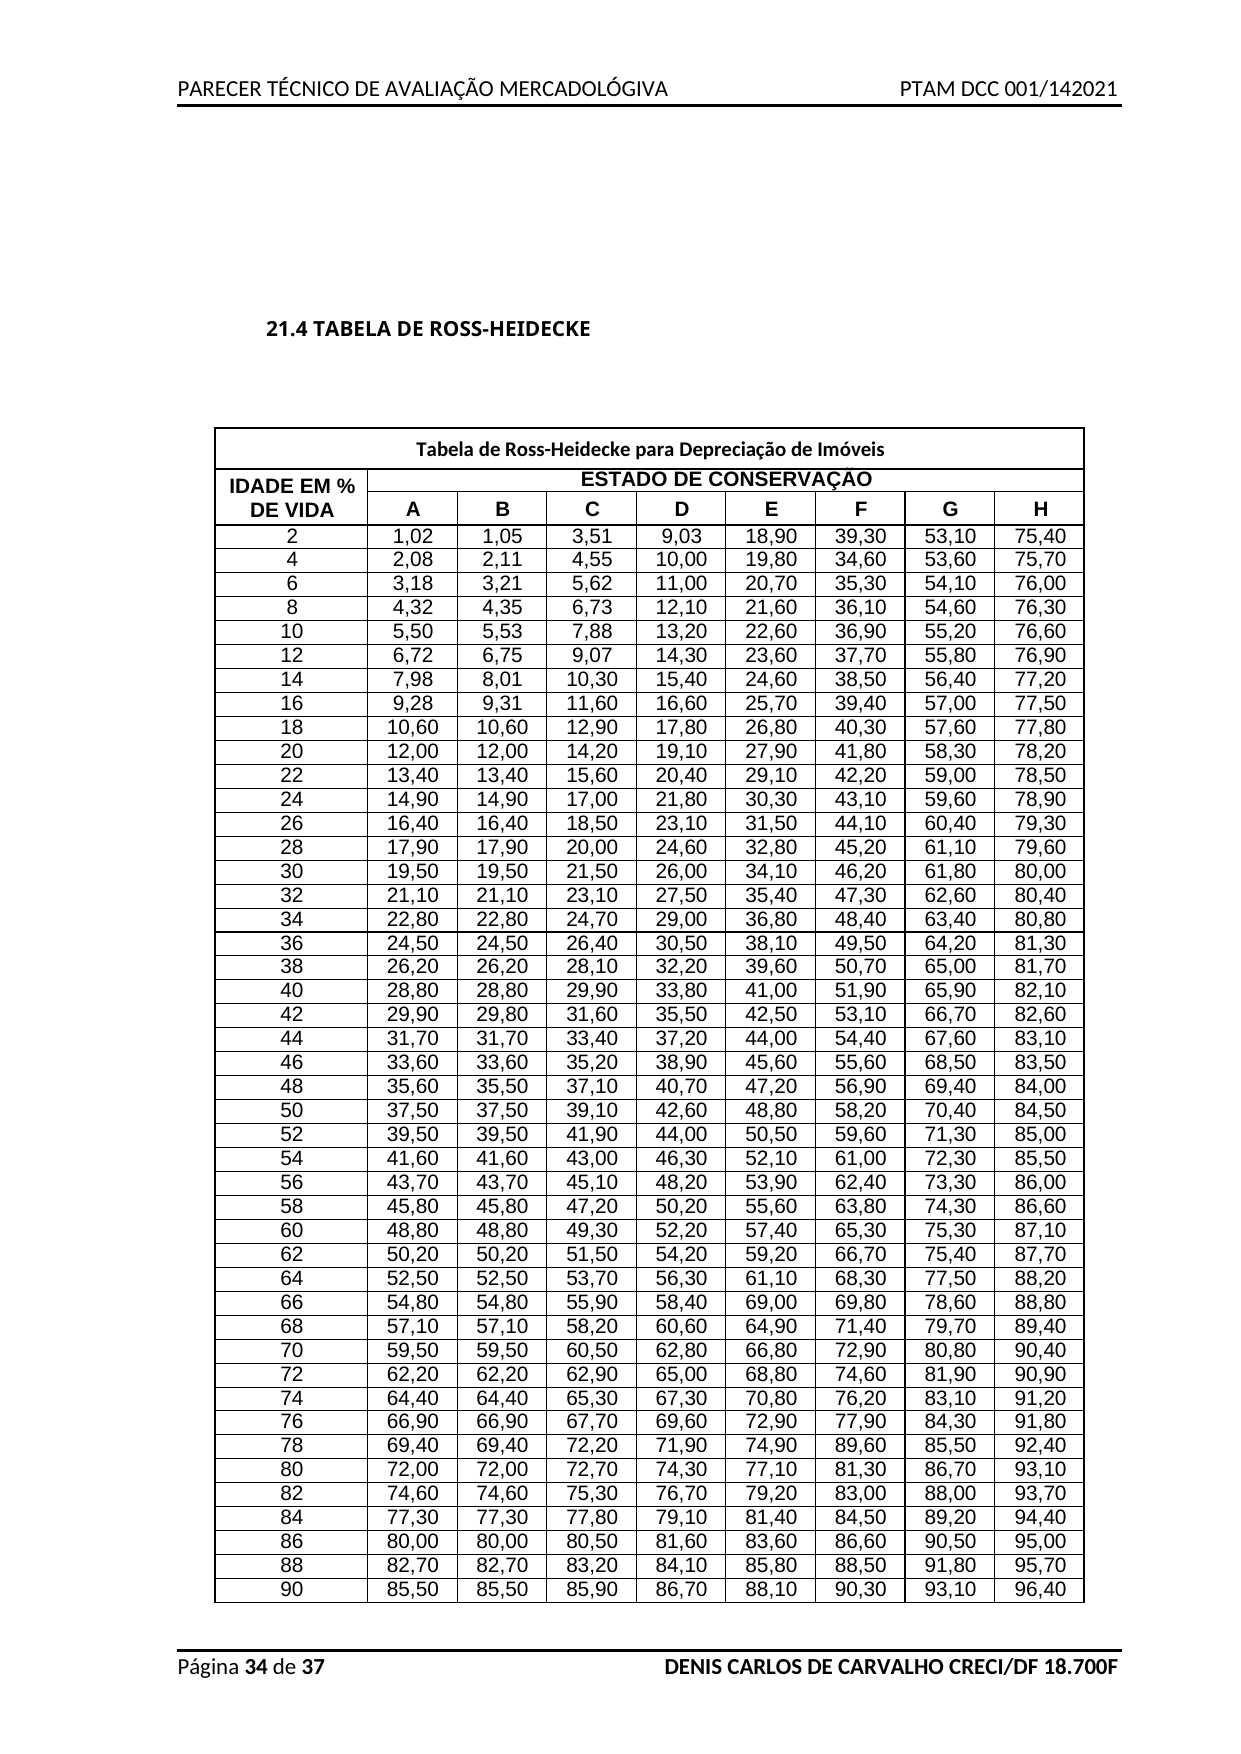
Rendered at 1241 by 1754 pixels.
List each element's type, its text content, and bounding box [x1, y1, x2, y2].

table_cell 53,90 [726, 1172, 815, 1195]
table_cell 66,70 [906, 1004, 994, 1027]
table_cell 16,40 [368, 813, 457, 836]
table_cell 32 [216, 885, 367, 907]
table_cell 62,40 [816, 1172, 904, 1195]
table_cell 82,60 [995, 1004, 1083, 1027]
table_cell 36,10 [816, 597, 904, 620]
table_cell 72,20 [547, 1435, 636, 1458]
table_cell 71,90 [637, 1435, 725, 1458]
table_cell 15,60 [547, 765, 636, 788]
table_cell 80 [216, 1459, 367, 1482]
table_cell 82 [216, 1483, 367, 1506]
table_cell 61,10 [726, 1268, 815, 1291]
table_cell 79,20 [726, 1483, 815, 1506]
table_cell 35,20 [547, 1052, 636, 1075]
table_cell 74,90 [726, 1435, 815, 1458]
table_cell 90,90 [995, 1364, 1083, 1387]
table_cell 45,10 [547, 1172, 636, 1195]
table_cell 28,80 [458, 980, 546, 1003]
table_cell 86,00 [995, 1172, 1083, 1195]
table_cell 2,08 [368, 549, 457, 572]
table_cell 38,50 [816, 669, 904, 692]
table_cell 68,80 [726, 1364, 815, 1387]
table_cell 30,50 [637, 933, 725, 955]
table_cell 37,10 [547, 1076, 636, 1099]
table_cell 41,90 [547, 1124, 636, 1147]
table_cell 78,50 [995, 765, 1083, 788]
table_cell 70,40 [906, 1100, 994, 1123]
table_cell 31,70 [368, 1028, 457, 1051]
table_cell 90,40 [995, 1340, 1083, 1363]
table_cell 50 [216, 1100, 367, 1123]
table_cell 64,40 [458, 1388, 546, 1410]
table_cell 84,50 [816, 1507, 904, 1530]
table_cell 17,00 [547, 789, 636, 812]
table_cell 11,00 [637, 573, 725, 596]
table_cell 17,80 [637, 717, 725, 740]
table_cell 79,30 [995, 813, 1083, 836]
table_cell 54,80 [368, 1292, 457, 1315]
table_cell 11,60 [547, 693, 636, 716]
table_cell 48,80 [726, 1100, 815, 1123]
table_cell 26 [216, 813, 367, 836]
table_cell G [906, 492, 994, 524]
table_cell 66,70 [816, 1244, 904, 1267]
table_cell 35,40 [726, 885, 815, 907]
table_cell 91,20 [995, 1388, 1083, 1410]
table_cell 76,70 [637, 1483, 725, 1506]
table_cell 56,90 [816, 1076, 904, 1099]
table_cell 77,80 [547, 1507, 636, 1530]
table_cell 77,90 [816, 1411, 904, 1434]
table_cell 71,40 [816, 1316, 904, 1339]
table_cell 12,00 [368, 741, 457, 764]
table_cell 70 [216, 1340, 367, 1363]
table_cell 22,60 [726, 621, 815, 644]
table_cell 56 [216, 1172, 367, 1195]
table_cell 74,30 [637, 1459, 725, 1482]
table_cell 90,50 [906, 1531, 994, 1554]
table_cell 12,10 [637, 597, 725, 620]
table_cell 72,70 [547, 1459, 636, 1482]
table_cell A [368, 492, 457, 524]
table_cell 67,70 [547, 1411, 636, 1434]
table_cell 64,40 [368, 1388, 457, 1410]
table_cell 60 [216, 1220, 367, 1243]
table_cell 74,30 [906, 1196, 994, 1219]
table_cell F [816, 492, 904, 524]
table_cell 14,30 [637, 645, 725, 668]
table_cell 12,90 [547, 717, 636, 740]
table_cell 33,80 [637, 980, 725, 1003]
table_cell 56,40 [906, 669, 994, 692]
table_cell 88,00 [906, 1483, 994, 1506]
table_cell 31,50 [726, 813, 815, 836]
table_cell 84 [216, 1507, 367, 1530]
table_cell 5,62 [547, 573, 636, 596]
table_cell 45,80 [458, 1196, 546, 1219]
table_cell 78,90 [995, 789, 1083, 812]
table_cell 17,90 [458, 837, 546, 859]
table_cell 85,00 [995, 1124, 1083, 1147]
table_cell 14,90 [458, 789, 546, 812]
table_cell 37,50 [368, 1100, 457, 1123]
table_cell 51,90 [816, 980, 904, 1003]
table_cell 3,21 [458, 573, 546, 596]
table_cell 86 [216, 1531, 367, 1554]
table_cell 42 [216, 1004, 367, 1027]
table_cell 10,00 [637, 549, 725, 572]
table_cell 83,10 [995, 1028, 1083, 1051]
table_cell 80,00 [458, 1531, 546, 1554]
table_cell 13,20 [637, 621, 725, 644]
table_cell 35,50 [637, 1004, 725, 1027]
table_cell 72,30 [906, 1148, 994, 1171]
table_cell 6,75 [458, 645, 546, 668]
table_cell 41,80 [816, 741, 904, 764]
table_cell 55,60 [726, 1196, 815, 1219]
table_cell 60,50 [547, 1340, 636, 1363]
table_cell ESTADO DE CONSERVAÇÃO [368, 470, 1083, 491]
table_cell 27,90 [726, 741, 815, 764]
table_cell 24 [216, 789, 367, 812]
table_cell 75,70 [995, 549, 1083, 572]
table_cell 80,00 [368, 1531, 457, 1554]
table_cell 62,20 [458, 1364, 546, 1387]
table_cell 74,60 [368, 1483, 457, 1506]
table_cell 58 [216, 1196, 367, 1219]
table_cell 55,20 [906, 621, 994, 644]
table_cell 26,20 [368, 956, 457, 979]
table_cell 48,20 [637, 1172, 725, 1195]
table_cell 34,10 [726, 861, 815, 883]
table_cell 96,40 [995, 1579, 1083, 1602]
table_cell 13,40 [458, 765, 546, 788]
table_cell 31,60 [547, 1004, 636, 1027]
table_cell 80,00 [995, 861, 1083, 883]
table_cell 81,90 [906, 1364, 994, 1387]
table_cell 58,40 [637, 1292, 725, 1315]
table_cell 43,70 [458, 1172, 546, 1195]
table_cell 4,55 [547, 549, 636, 572]
table_cell 80,80 [995, 909, 1083, 931]
table_cell 74,60 [458, 1483, 546, 1506]
table_cell 48,80 [458, 1220, 546, 1243]
table_cell 36,80 [726, 909, 815, 931]
table_cell 14,90 [368, 789, 457, 812]
table_cell 52,50 [368, 1268, 457, 1291]
table_cell 71,30 [906, 1124, 994, 1147]
table_cell 65,30 [547, 1388, 636, 1410]
table_cell 58,20 [547, 1316, 636, 1339]
table_cell 39,30 [816, 526, 904, 548]
table_cell 85,50 [368, 1579, 457, 1602]
table_cell 21,10 [368, 885, 457, 907]
table_cell 54,40 [816, 1028, 904, 1051]
table_cell 64 [216, 1268, 367, 1291]
table_cell 82,70 [458, 1555, 546, 1578]
table_cell 48,40 [816, 909, 904, 931]
table_cell 60,40 [906, 813, 994, 836]
table_cell 44,10 [816, 813, 904, 836]
table_cell 55,60 [816, 1052, 904, 1075]
table_cell 39,50 [368, 1124, 457, 1147]
table_cell 84,00 [995, 1076, 1083, 1099]
table_cell 36 [216, 933, 367, 955]
table_cell 45,20 [816, 837, 904, 859]
table_cell 62,80 [637, 1340, 725, 1363]
table_cell 29,00 [637, 909, 725, 931]
table_cell 59,50 [458, 1340, 546, 1363]
table_cell B [458, 492, 546, 524]
table_cell 37,70 [816, 645, 904, 668]
table_cell D [637, 492, 725, 524]
table_cell 6,73 [547, 597, 636, 620]
table_cell 81,30 [995, 933, 1083, 955]
table_cell 76,20 [816, 1388, 904, 1410]
table_cell 40,70 [637, 1076, 725, 1099]
table_cell 6,72 [368, 645, 457, 668]
table_cell 24,60 [726, 669, 815, 692]
table_cell 2 [216, 526, 367, 548]
table_cell 5,50 [368, 621, 457, 644]
table_cell 73,30 [906, 1172, 994, 1195]
table_cell 29,90 [368, 1004, 457, 1027]
table_cell 90,30 [816, 1579, 904, 1602]
table_cell 20,40 [637, 765, 725, 788]
table_cell 89,40 [995, 1316, 1083, 1339]
table_cell 33,60 [458, 1052, 546, 1075]
table_cell 84,50 [995, 1100, 1083, 1123]
table_cell 21,50 [547, 861, 636, 883]
table_cell 77,30 [458, 1507, 546, 1530]
table_cell 4,32 [368, 597, 457, 620]
table_cell 26,80 [726, 717, 815, 740]
table_cell 57,00 [906, 693, 994, 716]
table_cell 53,70 [547, 1268, 636, 1291]
table_cell 9,28 [368, 693, 457, 716]
table_cell 77,10 [726, 1459, 815, 1482]
table_cell 91,80 [995, 1411, 1083, 1434]
table_cell 47,20 [726, 1076, 815, 1099]
table_cell 45,80 [368, 1196, 457, 1219]
table_cell 83,20 [547, 1555, 636, 1578]
table_cell 86,60 [816, 1531, 904, 1554]
table_cell 83,50 [995, 1052, 1083, 1075]
table_cell 84,30 [906, 1411, 994, 1434]
table_cell 79,70 [906, 1316, 994, 1339]
table_cell 52,50 [458, 1268, 546, 1291]
table_cell 19,10 [637, 741, 725, 764]
table_cell 35,60 [368, 1076, 457, 1099]
table_cell 13,40 [368, 765, 457, 788]
table_cell 19,50 [458, 861, 546, 883]
table_cell 68 [216, 1316, 367, 1339]
table_cell 57,40 [726, 1220, 815, 1243]
table_cell 87,10 [995, 1220, 1083, 1243]
table_cell 21,60 [726, 597, 815, 620]
table_cell 68,30 [816, 1268, 904, 1291]
table_cell 89,60 [816, 1435, 904, 1458]
table_cell 10,30 [547, 669, 636, 692]
table_cell 4,35 [458, 597, 546, 620]
table_cell 68,50 [906, 1052, 994, 1075]
table_cell 55,80 [906, 645, 994, 668]
table_cell 65,00 [637, 1364, 725, 1387]
table_cell 20 [216, 741, 367, 764]
table_cell 88,20 [995, 1268, 1083, 1291]
table_cell 28 [216, 837, 367, 859]
table_cell 18 [216, 717, 367, 740]
table_header Tabela de Ross-Heidecke para Depreciação de Imóveis [216, 429, 1083, 467]
table_cell 10,60 [458, 717, 546, 740]
table_cell 57,10 [458, 1316, 546, 1339]
table_cell 75,40 [995, 526, 1083, 548]
table_cell 39,50 [458, 1124, 546, 1147]
table_cell 2,11 [458, 549, 546, 572]
table_cell 74 [216, 1388, 367, 1410]
table_cell 46,30 [637, 1148, 725, 1171]
table_cell 78,20 [995, 741, 1083, 764]
table_cell 21,80 [637, 789, 725, 812]
table_cell 93,10 [906, 1579, 994, 1602]
table_cell 24,50 [368, 933, 457, 955]
table_cell 34 [216, 909, 367, 931]
table_cell 21,10 [458, 885, 546, 907]
table_cell 90 [216, 1579, 367, 1602]
table_cell 52,20 [637, 1220, 725, 1243]
table_cell 9,07 [547, 645, 636, 668]
table_cell 44,00 [637, 1124, 725, 1147]
table_cell 16,60 [637, 693, 725, 716]
table_cell 75,30 [547, 1483, 636, 1506]
table_cell 20,00 [547, 837, 636, 859]
table_cell 83,00 [816, 1483, 904, 1506]
table_cell 77,30 [368, 1507, 457, 1530]
table_cell 74,60 [816, 1364, 904, 1387]
table_cell 80,50 [547, 1531, 636, 1554]
table_cell 50,20 [458, 1244, 546, 1267]
table_cell 53,10 [906, 526, 994, 548]
table_cell 54,60 [906, 597, 994, 620]
table_cell 61,10 [906, 837, 994, 859]
table_cell 88 [216, 1555, 367, 1578]
table_cell 48,80 [368, 1220, 457, 1243]
table_cell 91,80 [906, 1555, 994, 1578]
table_cell 15,40 [637, 669, 725, 692]
table_cell 67,60 [906, 1028, 994, 1051]
table_cell 93,10 [995, 1459, 1083, 1482]
table_cell 9,03 [637, 526, 725, 548]
table_cell 3,51 [547, 526, 636, 548]
table_cell 64,20 [906, 933, 994, 955]
table_cell 77,50 [906, 1268, 994, 1291]
table_cell 9,31 [458, 693, 546, 716]
table_cell 85,50 [995, 1148, 1083, 1171]
table_cell 93,70 [995, 1483, 1083, 1506]
table_cell 46 [216, 1052, 367, 1075]
table_cell 23,10 [547, 885, 636, 907]
table_cell 12,00 [458, 741, 546, 764]
table_cell 24,60 [637, 837, 725, 859]
table_cell 1,05 [458, 526, 546, 548]
table_cell 81,40 [726, 1507, 815, 1530]
table_cell 67,30 [637, 1388, 725, 1410]
table_cell 82,10 [995, 980, 1083, 1003]
table_cell 52 [216, 1124, 367, 1147]
table_cell 81,70 [995, 956, 1083, 979]
table_cell 72,00 [368, 1459, 457, 1482]
table_cell 33,60 [368, 1052, 457, 1075]
table_cell 79,10 [637, 1507, 725, 1530]
table_cell 12 [216, 645, 367, 668]
table_cell 78 [216, 1435, 367, 1458]
table_cell 33,40 [547, 1028, 636, 1051]
table_cell 16 [216, 693, 367, 716]
table_cell 27,50 [637, 885, 725, 907]
table_cell 88,50 [816, 1555, 904, 1578]
table_cell 5,53 [458, 621, 546, 644]
table_cell 61,00 [816, 1148, 904, 1171]
table_cell 38 [216, 956, 367, 979]
table_cell 69,00 [726, 1292, 815, 1315]
table_cell 50,20 [637, 1196, 725, 1219]
table_cell 66,80 [726, 1340, 815, 1363]
table_cell 14,20 [547, 741, 636, 764]
table_cell 28,80 [368, 980, 457, 1003]
table_cell 76 [216, 1411, 367, 1434]
table_cell 55,90 [547, 1292, 636, 1315]
table_cell 63,80 [816, 1196, 904, 1219]
table_cell 23,60 [726, 645, 815, 668]
table_cell 30 [216, 861, 367, 883]
table_cell 65,00 [906, 956, 994, 979]
table_cell 40,30 [816, 717, 904, 740]
table_cell 50,50 [726, 1124, 815, 1147]
table_cell 19,80 [726, 549, 815, 572]
table_cell 58,30 [906, 741, 994, 764]
table_cell 81,30 [816, 1459, 904, 1482]
table_cell 92,40 [995, 1435, 1083, 1458]
table_cell 43,70 [368, 1172, 457, 1195]
table_cell 35,50 [458, 1076, 546, 1099]
table_cell 16,40 [458, 813, 546, 836]
table_cell 82,70 [368, 1555, 457, 1578]
table_cell 53,60 [906, 549, 994, 572]
table_cell 77,50 [995, 693, 1083, 716]
table_cell 46,20 [816, 861, 904, 883]
table_cell 51,50 [547, 1244, 636, 1267]
table_cell 22 [216, 765, 367, 788]
table_cell 18,50 [547, 813, 636, 836]
table_cell 59,50 [368, 1340, 457, 1363]
table_cell 29,10 [726, 765, 815, 788]
table_cell 42,50 [726, 1004, 815, 1027]
table_cell 26,40 [547, 933, 636, 955]
table_cell 78,60 [906, 1292, 994, 1315]
table_cell 84,10 [637, 1555, 725, 1578]
table_cell 10 [216, 621, 367, 644]
table_cell 75,30 [906, 1220, 994, 1243]
table_cell 76,30 [995, 597, 1083, 620]
table_cell 35,30 [816, 573, 904, 596]
table_cell 23,10 [637, 813, 725, 836]
table_cell 62,60 [906, 885, 994, 907]
table_cell 77,80 [995, 717, 1083, 740]
table_cell 37,50 [458, 1100, 546, 1123]
table_cell 24,70 [547, 909, 636, 931]
table_cell 36,90 [816, 621, 904, 644]
table_cell 63,40 [906, 909, 994, 931]
table_cell 66,90 [458, 1411, 546, 1434]
table_cell 10,60 [368, 717, 457, 740]
table_cell 61,80 [906, 861, 994, 883]
table_cell 3,18 [368, 573, 457, 596]
table_cell 95,00 [995, 1531, 1083, 1554]
table_cell 95,70 [995, 1555, 1083, 1578]
table_cell 47,30 [816, 885, 904, 907]
table_cell 19,50 [368, 861, 457, 883]
table_cell 30,30 [726, 789, 815, 812]
table_cell 86,70 [906, 1459, 994, 1482]
table_cell 8 [216, 597, 367, 620]
table_cell 54 [216, 1148, 367, 1171]
table_cell 17,90 [368, 837, 457, 859]
table_cell 72,00 [458, 1459, 546, 1482]
table_cell 59,60 [816, 1124, 904, 1147]
table_cell 70,80 [726, 1388, 815, 1410]
table_cell 32,20 [637, 956, 725, 979]
table_cell 69,40 [458, 1435, 546, 1458]
table_cell 81,60 [637, 1531, 725, 1554]
table_cell 85,50 [458, 1579, 546, 1602]
table_cell 80,80 [906, 1340, 994, 1363]
table_cell 79,60 [995, 837, 1083, 859]
table_cell 72 [216, 1364, 367, 1387]
table_cell 85,80 [726, 1555, 815, 1578]
table_cell 38,90 [637, 1052, 725, 1075]
table_cell 54,20 [637, 1244, 725, 1267]
table_cell 85,90 [547, 1579, 636, 1602]
table_cell 39,10 [547, 1100, 636, 1123]
table_cell 47,20 [547, 1196, 636, 1219]
table_cell 56,30 [637, 1268, 725, 1291]
table_cell 42,20 [816, 765, 904, 788]
table_cell 26,20 [458, 956, 546, 979]
table_cell H [995, 492, 1083, 524]
table_cell 53,10 [816, 1004, 904, 1027]
table_cell 72,90 [726, 1411, 815, 1434]
table_cell 88,10 [726, 1579, 815, 1602]
table_cell 45,60 [726, 1052, 815, 1075]
table_cell 26,00 [637, 861, 725, 883]
table_cell 22,80 [458, 909, 546, 931]
table_cell 69,80 [816, 1292, 904, 1315]
table_cell E [726, 492, 815, 524]
table_cell 83,10 [906, 1388, 994, 1410]
table_cell 38,10 [726, 933, 815, 955]
table_cell 80,40 [995, 885, 1083, 907]
table_cell 20,70 [726, 573, 815, 596]
table_cell 62,20 [368, 1364, 457, 1387]
table_cell 41,60 [458, 1148, 546, 1171]
table_cell 87,70 [995, 1244, 1083, 1267]
table_cell 88,80 [995, 1292, 1083, 1315]
table_cell 69,40 [906, 1076, 994, 1099]
table_cell 59,00 [906, 765, 994, 788]
table_cell 22,80 [368, 909, 457, 931]
subtitle 21.4 TABELA DE ROSS-HEIDECKE [266, 314, 1122, 343]
table_cell 65,30 [816, 1220, 904, 1243]
table_cell 39,40 [816, 693, 904, 716]
table_cell 40 [216, 980, 367, 1003]
table_cell 65,90 [906, 980, 994, 1003]
table_cell 18,90 [726, 526, 815, 548]
table_cell 39,60 [726, 956, 815, 979]
table_cell 41,60 [368, 1148, 457, 1171]
table_cell 77,20 [995, 669, 1083, 692]
table_cell 6 [216, 573, 367, 596]
table_cell 52,10 [726, 1148, 815, 1171]
table_cell 1,02 [368, 526, 457, 548]
table_cell 8,01 [458, 669, 546, 692]
table_cell 32,80 [726, 837, 815, 859]
table_cell 49,30 [547, 1220, 636, 1243]
table_cell 34,60 [816, 549, 904, 572]
table_cell 31,70 [458, 1028, 546, 1051]
table_cell 28,10 [547, 956, 636, 979]
table_cell 85,50 [906, 1435, 994, 1458]
table_cell IDADE EM % DE VIDA [216, 470, 367, 524]
table_cell 86,60 [995, 1196, 1083, 1219]
table_cell 14 [216, 669, 367, 692]
table_cell 54,10 [906, 573, 994, 596]
table_cell 29,90 [547, 980, 636, 1003]
table_cell 25,70 [726, 693, 815, 716]
table_cell 76,00 [995, 573, 1083, 596]
table_cell 62,90 [547, 1364, 636, 1387]
table_cell 94,40 [995, 1507, 1083, 1530]
table_cell 66,90 [368, 1411, 457, 1434]
table_cell 48 [216, 1076, 367, 1099]
table_cell 86,70 [637, 1579, 725, 1602]
table_cell 44,00 [726, 1028, 815, 1051]
table_cell 76,90 [995, 645, 1083, 668]
table_cell 57,60 [906, 717, 994, 740]
table_cell 64,90 [726, 1316, 815, 1339]
table_cell C [547, 492, 636, 524]
table_cell 89,20 [906, 1507, 994, 1530]
table_cell 57,10 [368, 1316, 457, 1339]
table_cell 29,80 [458, 1004, 546, 1027]
table_cell 59,60 [906, 789, 994, 812]
table_cell 37,20 [637, 1028, 725, 1051]
table_cell 58,20 [816, 1100, 904, 1123]
table_cell 49,50 [816, 933, 904, 955]
table_cell 72,90 [816, 1340, 904, 1363]
table_cell 41,00 [726, 980, 815, 1003]
table_cell 66 [216, 1292, 367, 1315]
table_cell 59,20 [726, 1244, 815, 1267]
table_cell 54,80 [458, 1292, 546, 1315]
table_cell 60,60 [637, 1316, 725, 1339]
table_cell 7,88 [547, 621, 636, 644]
table_cell 43,10 [816, 789, 904, 812]
table_cell 42,60 [637, 1100, 725, 1123]
table_cell 69,60 [637, 1411, 725, 1434]
table_cell 7,98 [368, 669, 457, 692]
table_cell 4 [216, 549, 367, 572]
table_cell 43,00 [547, 1148, 636, 1171]
table_cell 83,60 [726, 1531, 815, 1554]
table_cell 50,70 [816, 956, 904, 979]
table_cell 69,40 [368, 1435, 457, 1458]
table_cell 62 [216, 1244, 367, 1267]
table_cell 44 [216, 1028, 367, 1051]
table_cell 76,60 [995, 621, 1083, 644]
table_cell 24,50 [458, 933, 546, 955]
table_cell 75,40 [906, 1244, 994, 1267]
table_cell 50,20 [368, 1244, 457, 1267]
